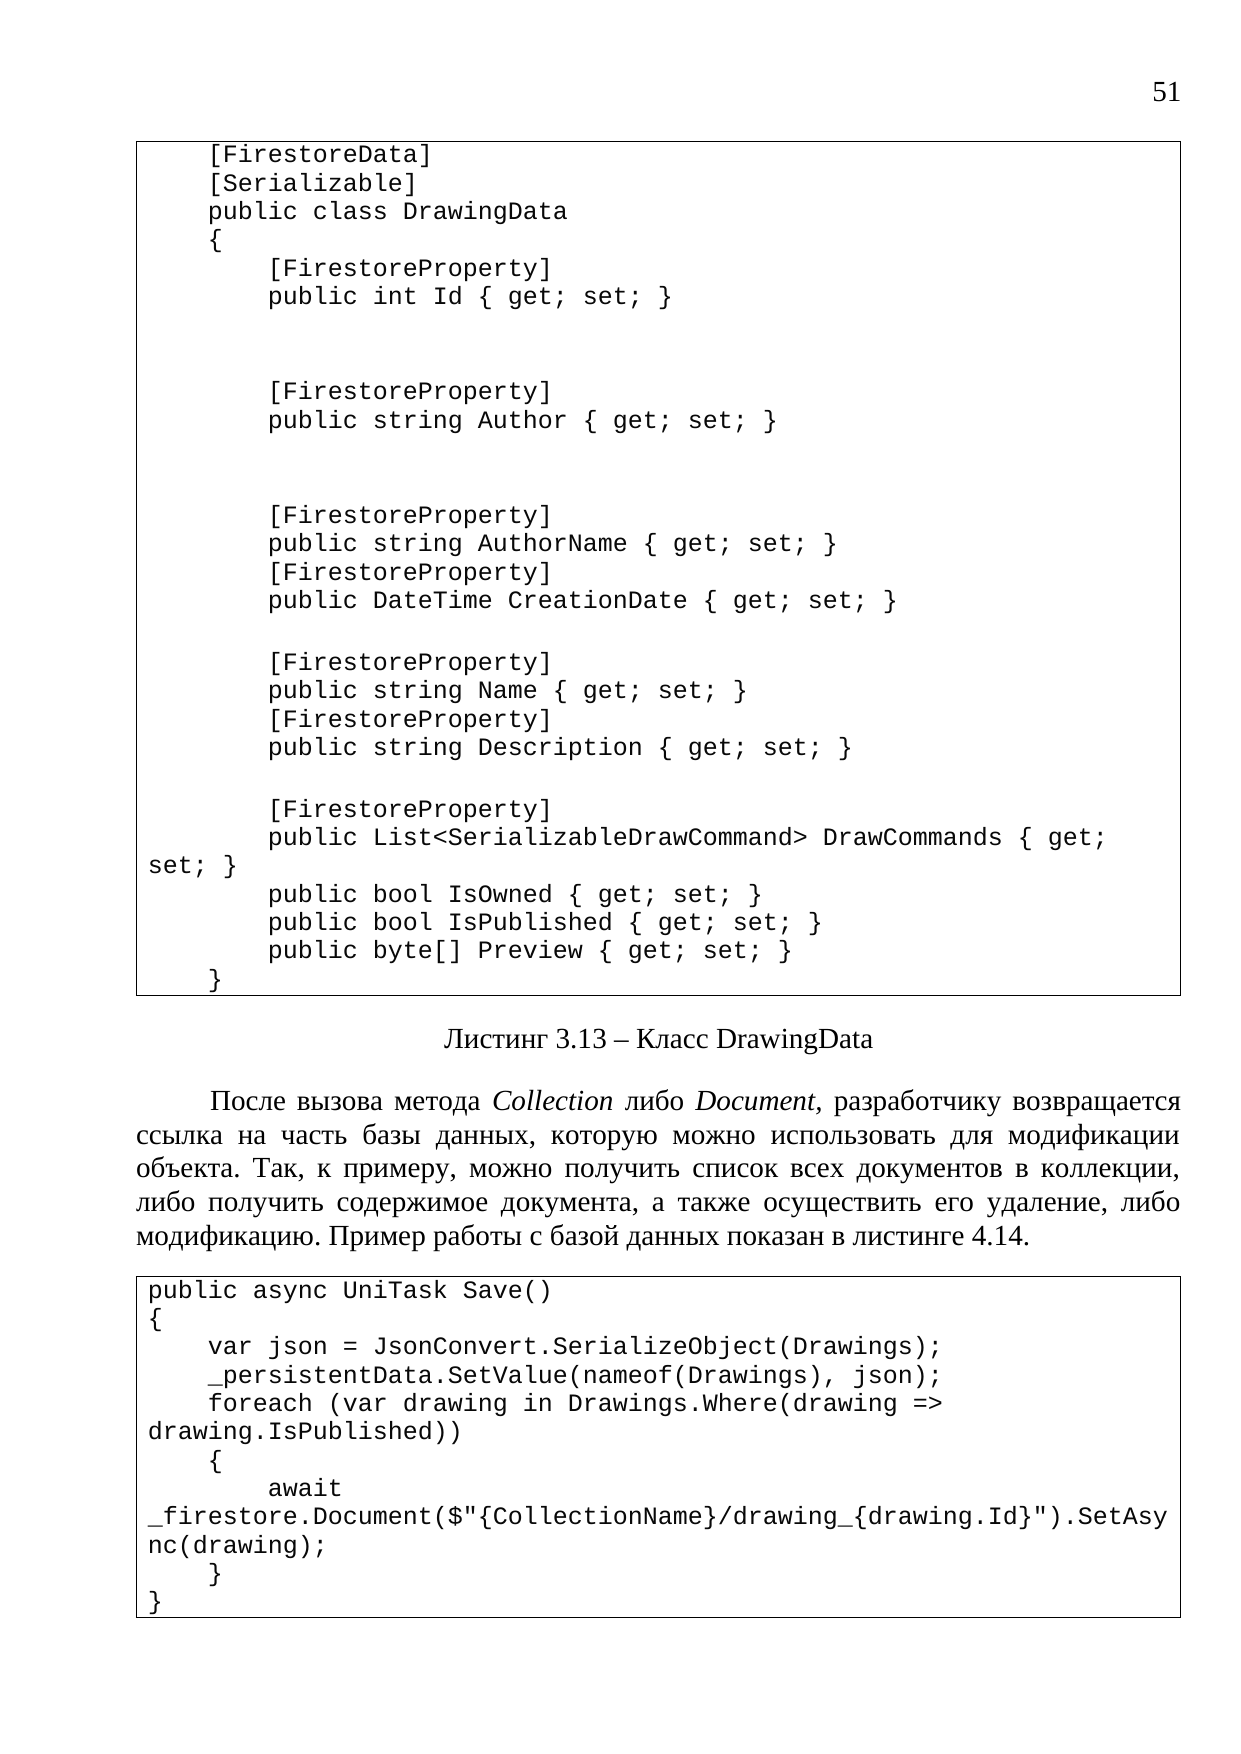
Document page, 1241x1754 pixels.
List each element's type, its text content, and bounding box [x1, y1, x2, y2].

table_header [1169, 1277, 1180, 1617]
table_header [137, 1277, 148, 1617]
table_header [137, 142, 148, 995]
text Листинг 3.13 – Класс DrawingData [136, 1021, 1181, 1054]
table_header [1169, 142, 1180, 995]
text После вызова метода Collection либо Document, разработчику возвращается ссылка на часть базы данных, которую можно использовать для модификации объекта. Так, к примеру, можно получить список всех документов в коллекции, либо получить содержимое документа, а также осуществить его удаление, либо модификацию. Пример работы с базой данных показан в листинге 4.14. [136, 1083, 1181, 1251]
